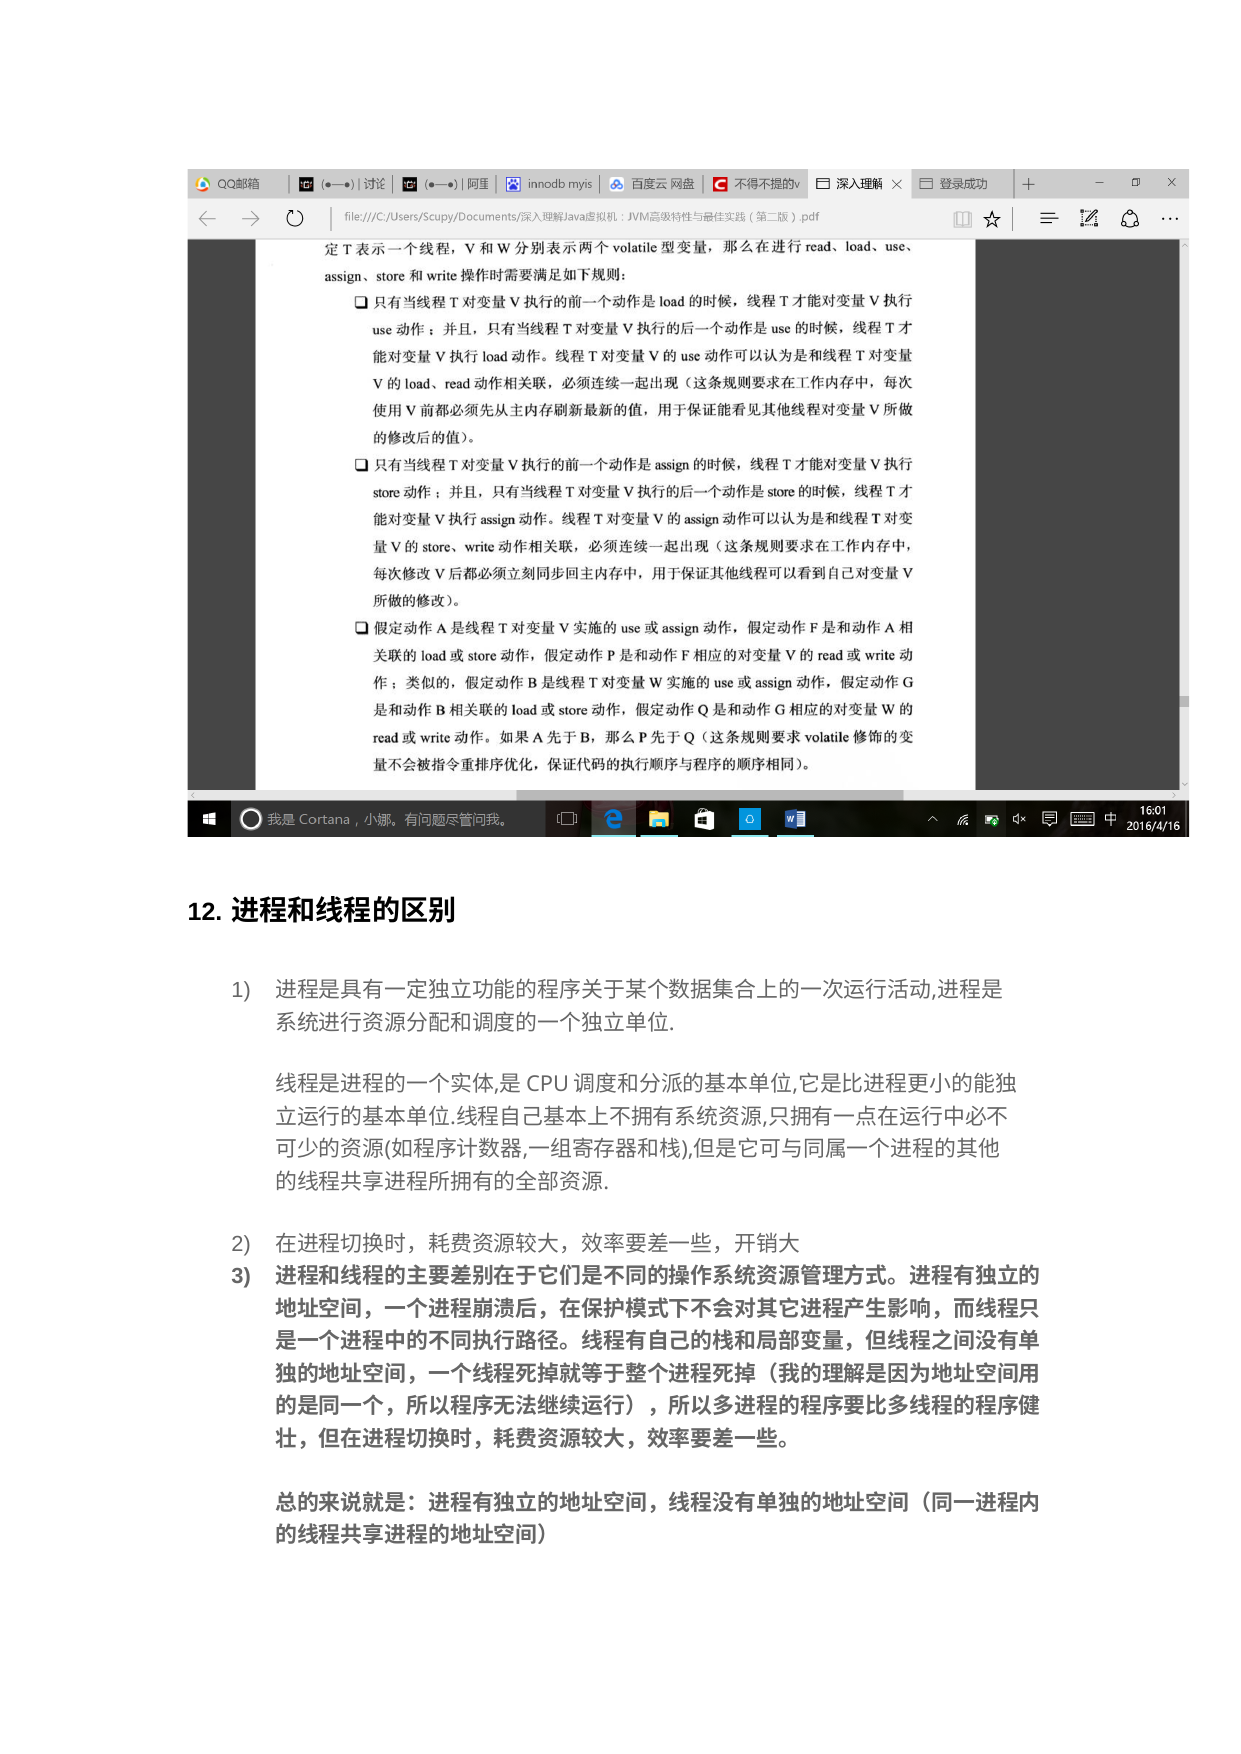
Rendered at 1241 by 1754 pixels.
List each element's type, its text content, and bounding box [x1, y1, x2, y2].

list 在进程切换时，耗费资源较大，效率要差一些，开销大 [231, 1225, 1021, 1258]
list 进程是具有一定独立功能的程序关于某个数据集合上的一次运行活动,进程是系统进行资源分配和调度的一个独立单位. [231, 972, 1021, 1037]
list 线程是进程的一个实体,是CPU调度和分派的基本单位,它是比进程更小的能独立运行的基本单位.线程自己基本上不拥有系统资源,只拥有一点在运行中必不可少的资源(如程序计数器,一组寄存器和栈),但是它可与同属一个进程的其他的线程共享进程所拥有的全部资源. [275, 1066, 1021, 1196]
subtitle 总的来说就是：进程有独立的地址空间，线程没有单独的地址空间（同一进程内的线程共享进程的地址空间） [275, 1484, 1053, 1549]
subtitle 进程和线程的主要差别在于它们是不同的操作系统资源管理方式。进程有独立的地址空间，一个进程崩溃后，在保护模式下不会对其它进程产生影响，而线程只是一个进程中的不同执行路径。线程有自己的栈和局部变量，但线程之间没有单独的地址空间，一个线程死掉就等于整个进程死掉（我的理解是因为地址空间用的是同一个，所以程序无法继续运行），所以多进程的程序要比多线程的程序健壮，但在进程切换时，耗费资源较大，效率要差一些。 [231, 1258, 1053, 1453]
subtitle 进程和线程的区别 [187, 876, 1053, 941]
picture [187, 169, 1190, 837]
